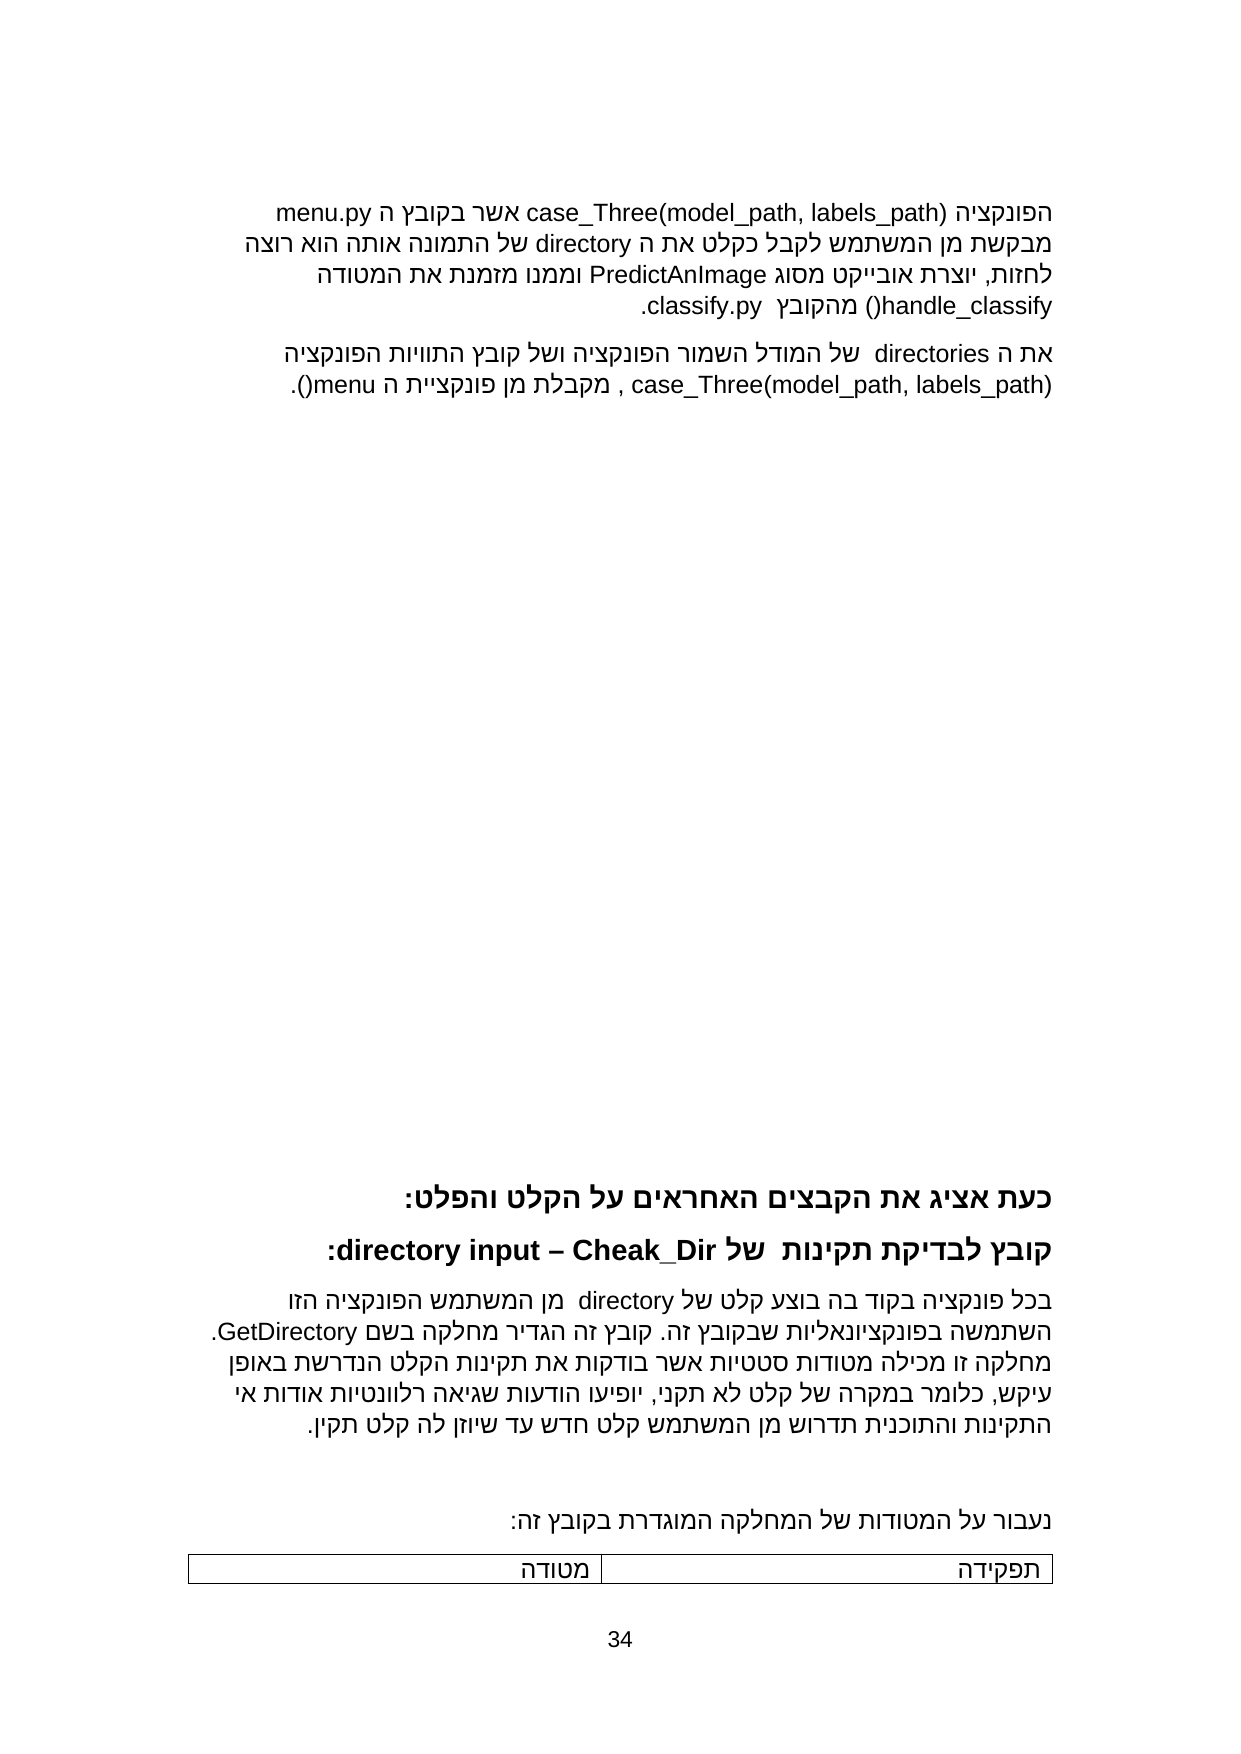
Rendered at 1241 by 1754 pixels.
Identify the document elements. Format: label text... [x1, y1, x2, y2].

table_header מטודה [189, 1555, 601, 1583]
text קובץ לבדיקת תקינות של directory input – Cheak_Dir: [187, 1233, 1053, 1267]
table_header תפקידה [602, 1555, 1052, 1583]
text נעבור על המטודות של המחלקה המוגדרת בקובץ זה: [187, 1506, 1053, 1534]
text כעת אציג את הקבצים האחראים על הקלט והפלט: [187, 1181, 1053, 1214]
text את ה directories של המודל השמור הפונקציה ושל קובץ התוויות הפונקציה case_Three(model_path, labels_path) , מקבלת מן פונקציית ה menu(). [187, 338, 1053, 398]
text הפונקציה case_Three(model_path, labels_path) אשר בקובץ ה menu.py מבקשת מן המשתמש לקבל כקלט את ה directory של התמונה אותה הוא רוצה לחזות, יוצרת אובייקט מסוג PredictAnImage וממנו מזמנת את המטודה handle_classify() מהקובץ classify.py. [187, 198, 1053, 319]
text בכל פונקציה בקוד בה בוצע קלט של directory מן המשתמש הפונקציה הזו השתמשה בפונקציונאליות שבקובץ זה. קובץ זה הגדיר מחלקה בשם GetDirectory. מחלקה זו מכילה מטודות סטטיות אשר בודקות את תקינות הקלט הנדרשת באופן עיקש, כלומר במקרה של קלט לא תקני, יופיעו הודעות שגיאה רלוונטיות אודות אי התקינות והתוכנית תדרוש מן המשתמש קלט חדש עד שיוזן לה קלט תקין. [187, 1286, 1053, 1439]
